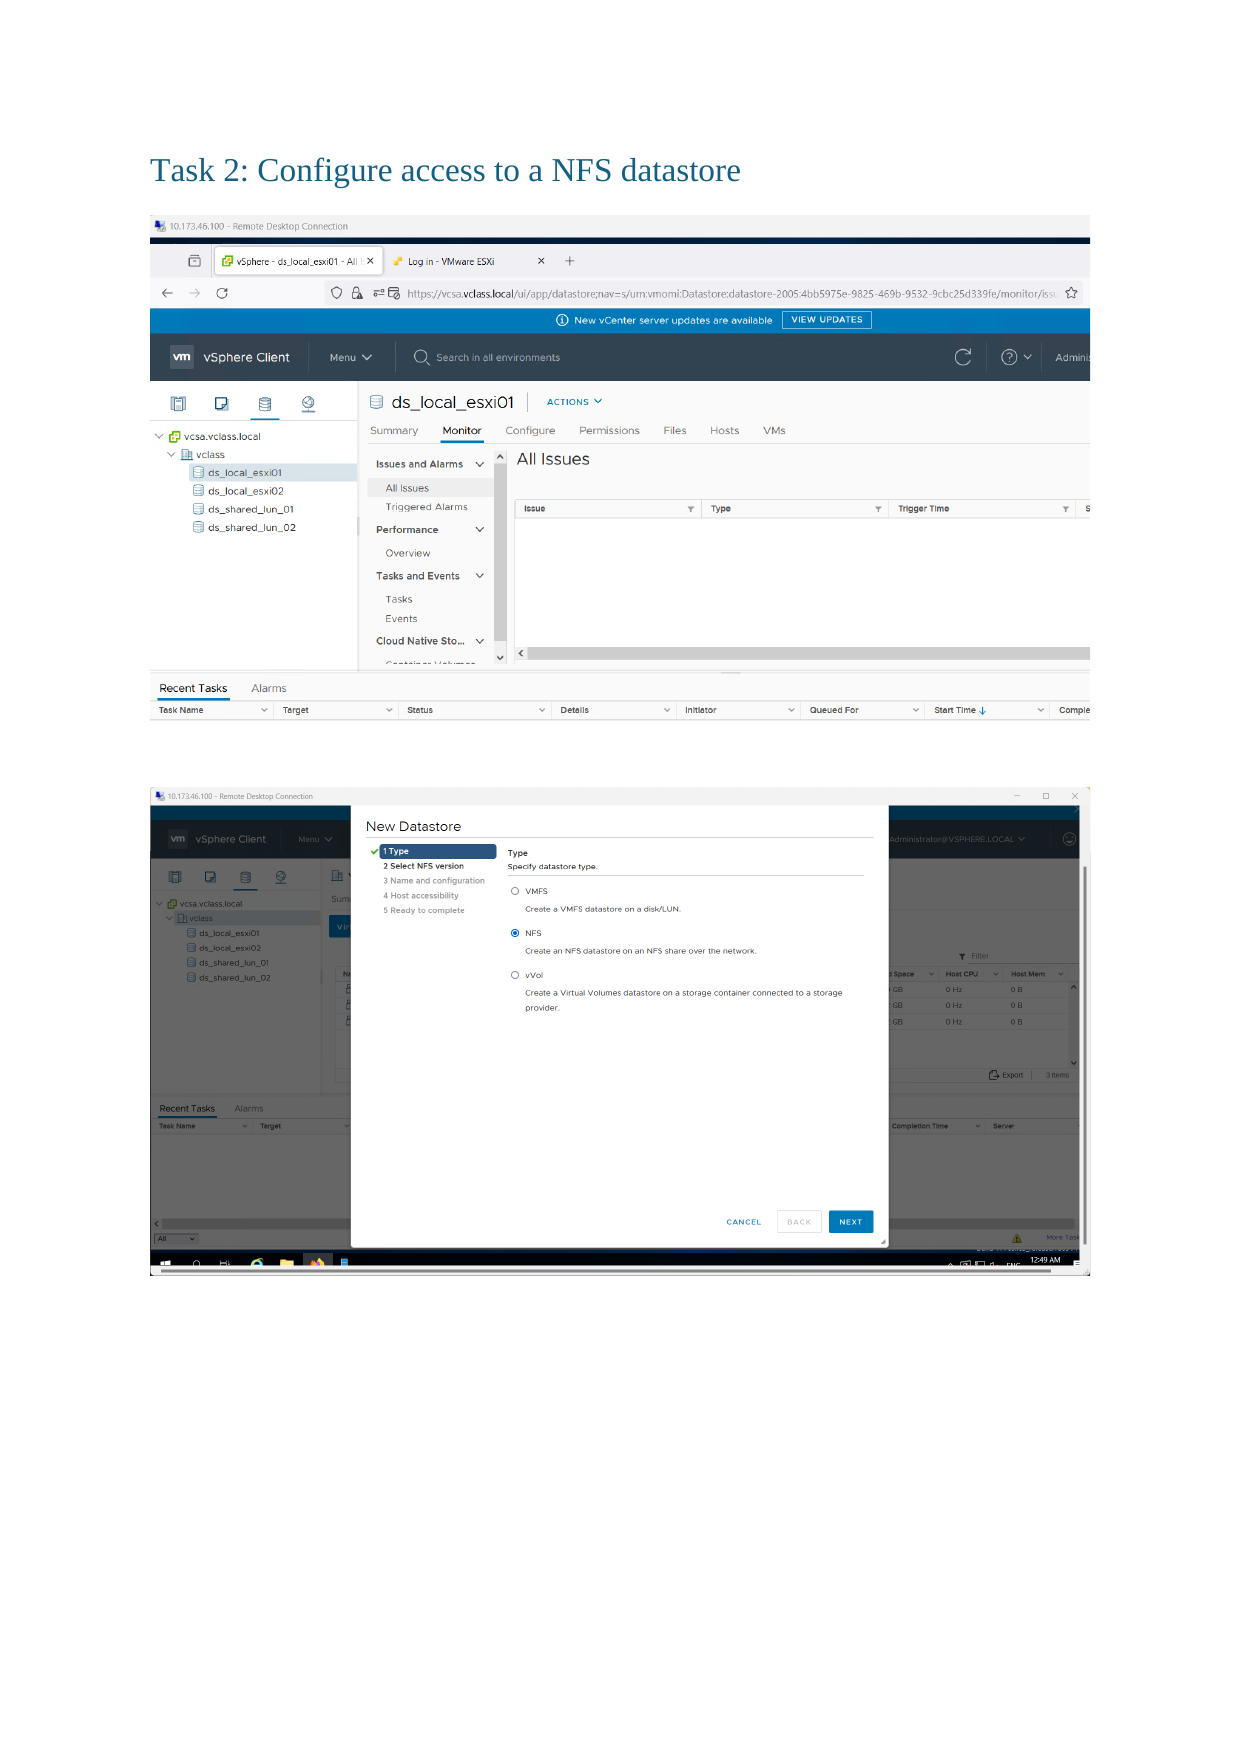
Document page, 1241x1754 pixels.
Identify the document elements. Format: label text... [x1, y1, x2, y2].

picture [762, 318, 773, 324]
picture [836, 317, 844, 322]
picture [825, 316, 833, 321]
picture [793, 317, 815, 322]
text Task 2: Configure access to a NFS datastore [150, 150, 1090, 188]
picture [150, 316, 1091, 762]
picture [150, 787, 1091, 1276]
picture [150, 215, 1091, 308]
picture [745, 317, 752, 324]
picture [600, 319, 609, 324]
